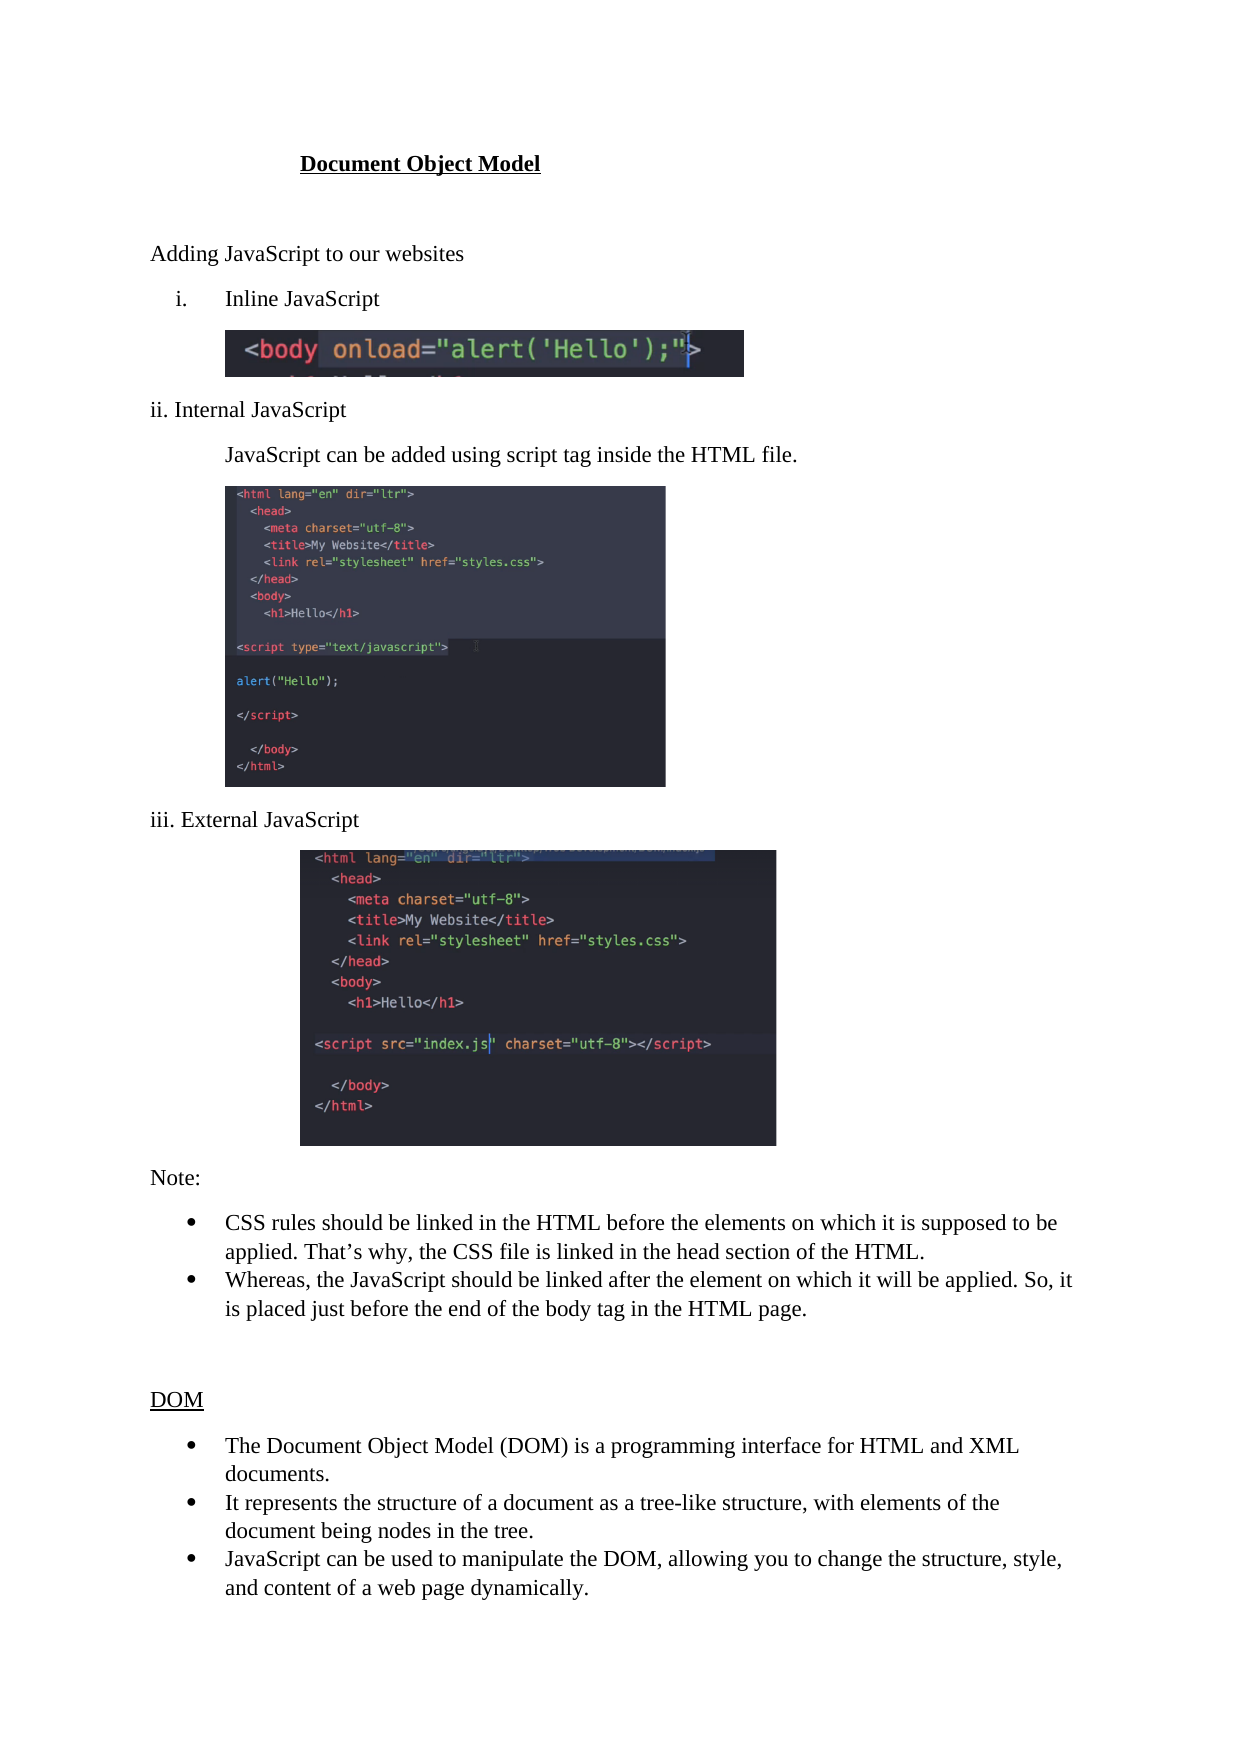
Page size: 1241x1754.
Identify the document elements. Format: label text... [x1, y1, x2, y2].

picture [225, 330, 744, 377]
list The Document Object Model (DOM) is a programming interface for HTML and XML documents. [187, 1432, 1090, 1486]
list Whereas, the JavaScript should be linked after the element on which it will be applied. So, it is placed just before the end of the body tag in the HTML page. [187, 1266, 1090, 1321]
text Note: [150, 1164, 1090, 1191]
list Inline JavaScript [187, 285, 1090, 312]
text JavaScript can be added using script tag inside the HTML file. [150, 441, 1090, 467]
picture [300, 850, 777, 1146]
text iii. External JavaScript [150, 806, 1090, 832]
list CSS rules should be linked in the HTML before the elements on which it is supposed to be applied. That’s why, the CSS file is linked in the head section of the HTML. [187, 1209, 1090, 1264]
text DOM [150, 1387, 1090, 1413]
text ii. Internal JavaScript [150, 396, 1090, 422]
text Adding JavaScript to our websites [150, 240, 1090, 267]
list JavaScript can be used to manipulate the DOM, allowing you to change the structure, style, and content of a web page dynamically. [187, 1545, 1090, 1600]
picture [225, 486, 666, 787]
list It represents the structure of a document as a tree-like structure, with elements of the document being nodes in the tree. [187, 1488, 1090, 1543]
text Document Object Model [225, 150, 1090, 176]
